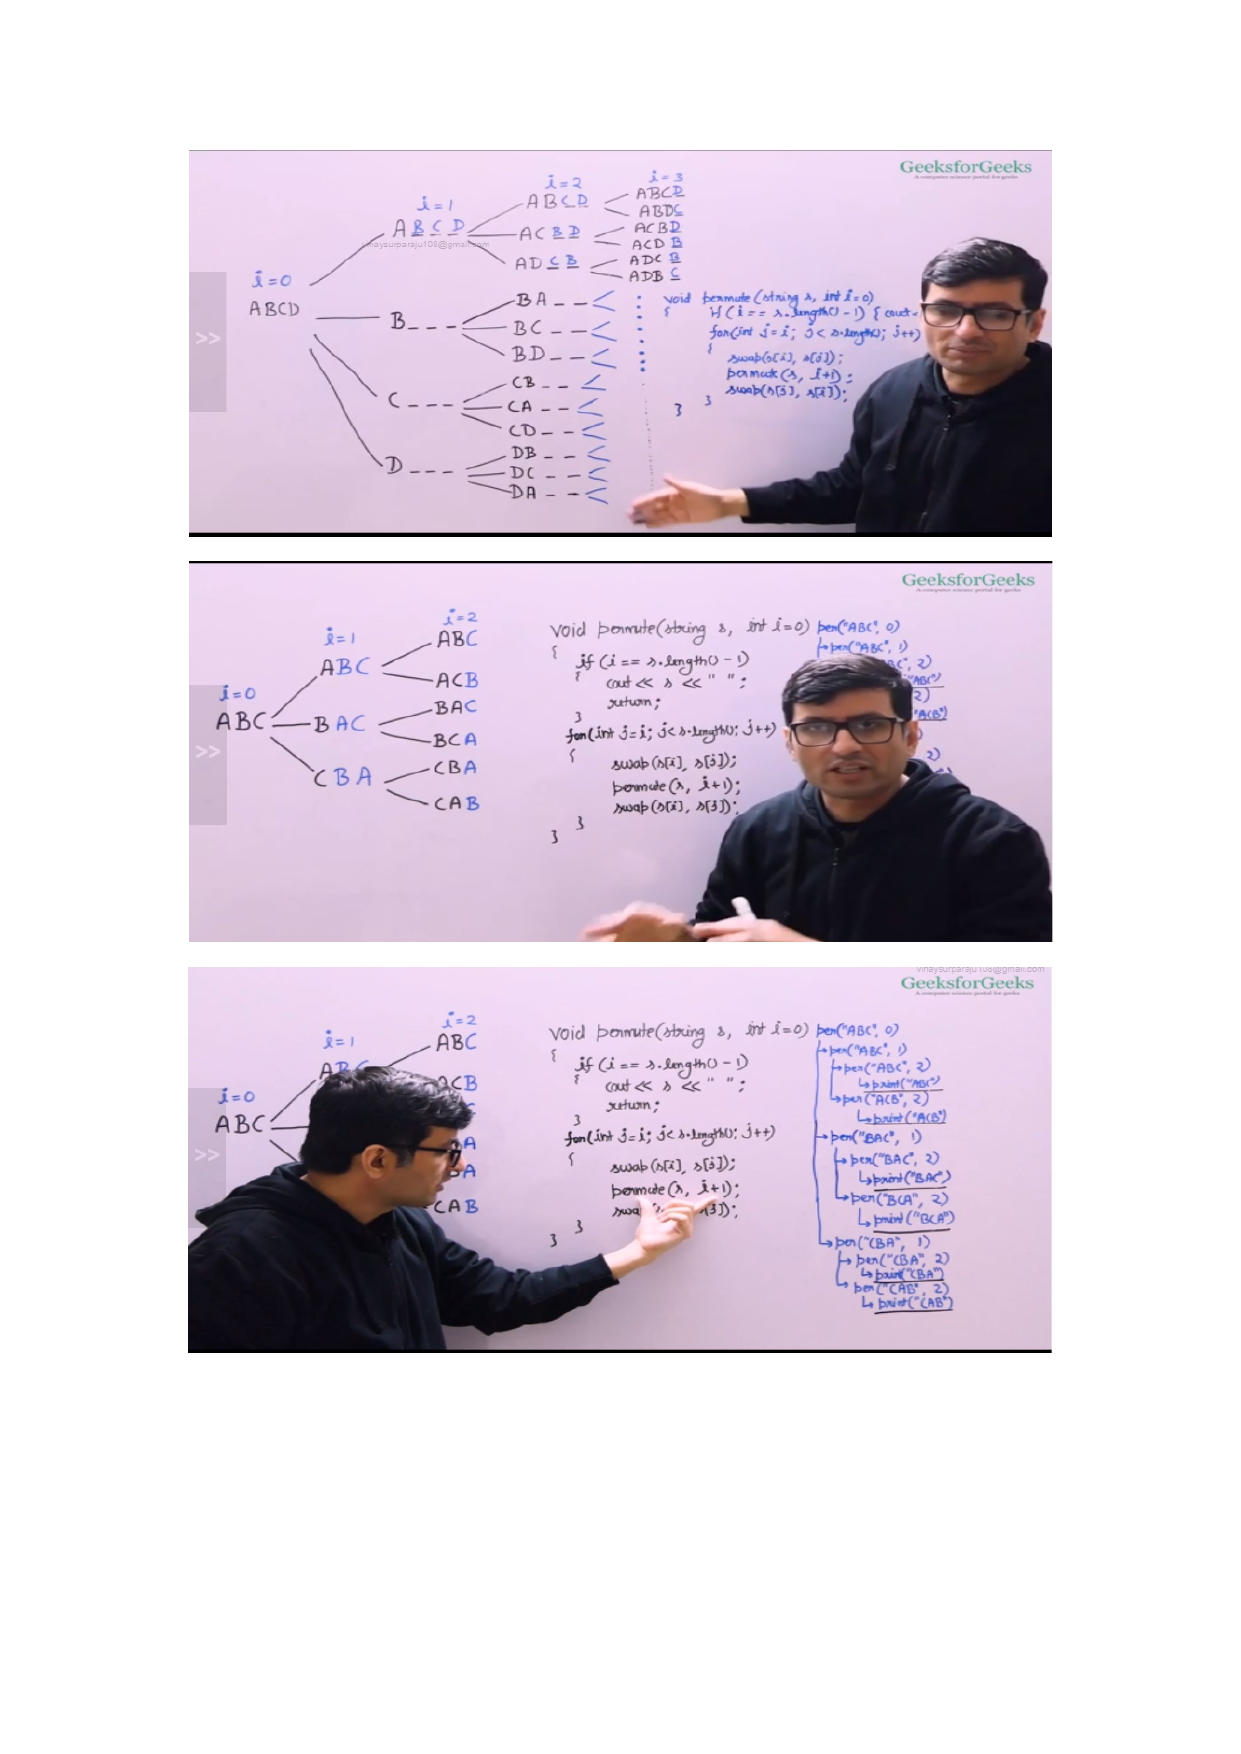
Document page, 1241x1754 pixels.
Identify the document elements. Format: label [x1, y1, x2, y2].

picture [187, 967, 1052, 1353]
picture [187, 150, 1053, 537]
picture [187, 561, 1053, 942]
